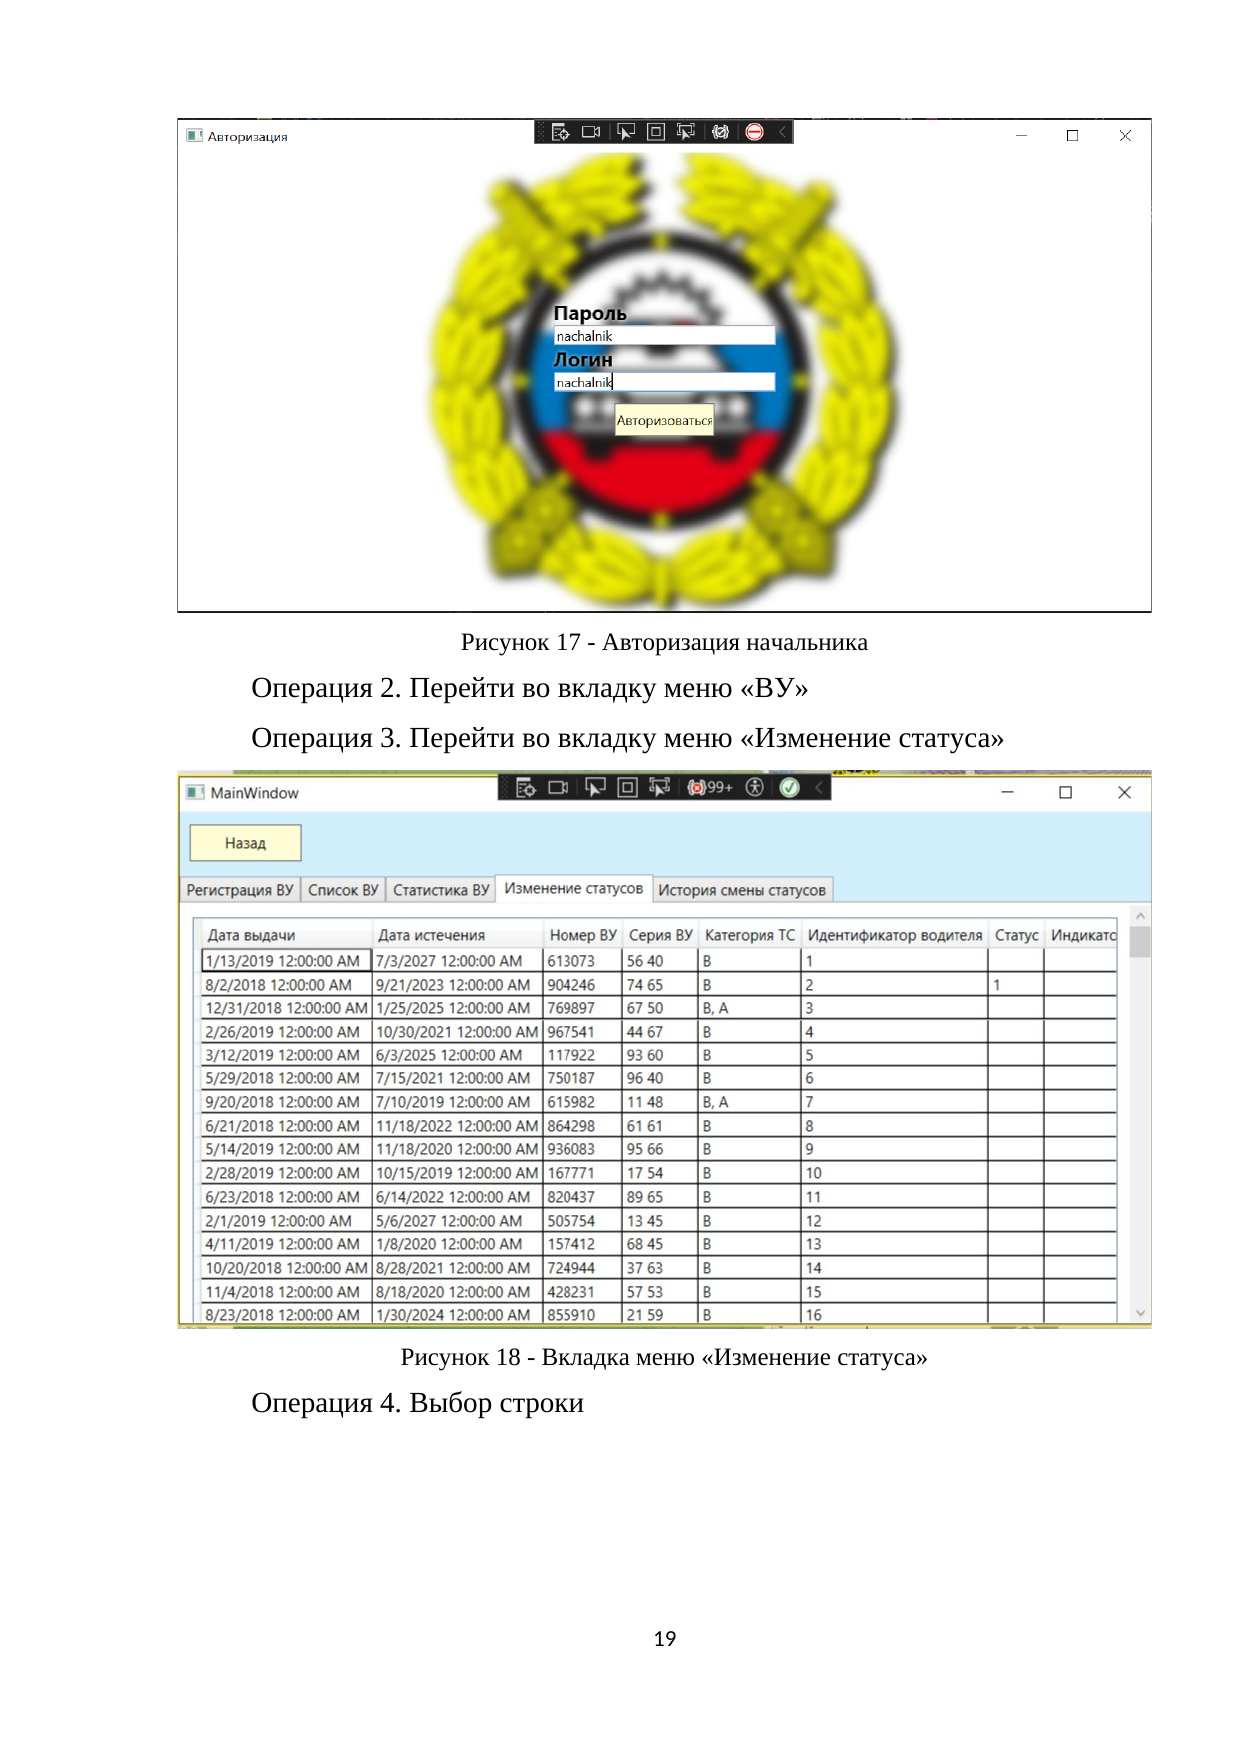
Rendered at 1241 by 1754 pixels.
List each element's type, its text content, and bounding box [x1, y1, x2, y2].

text Операция 2. Перейти во вкладку меню «ВУ» [177, 670, 1152, 703]
text Операция 3. Перейти во вкладку меню «Изменение статуса» [177, 720, 1152, 754]
picture [177, 118, 1152, 613]
text Рисунок 17 - Авторизация начальника [177, 627, 1152, 656]
text Рисунок 18 - Вкладка меню «Изменение статуса» [177, 1342, 1152, 1371]
picture [177, 770, 1152, 1329]
text Операция 4. Выбор строки [177, 1385, 1152, 1419]
